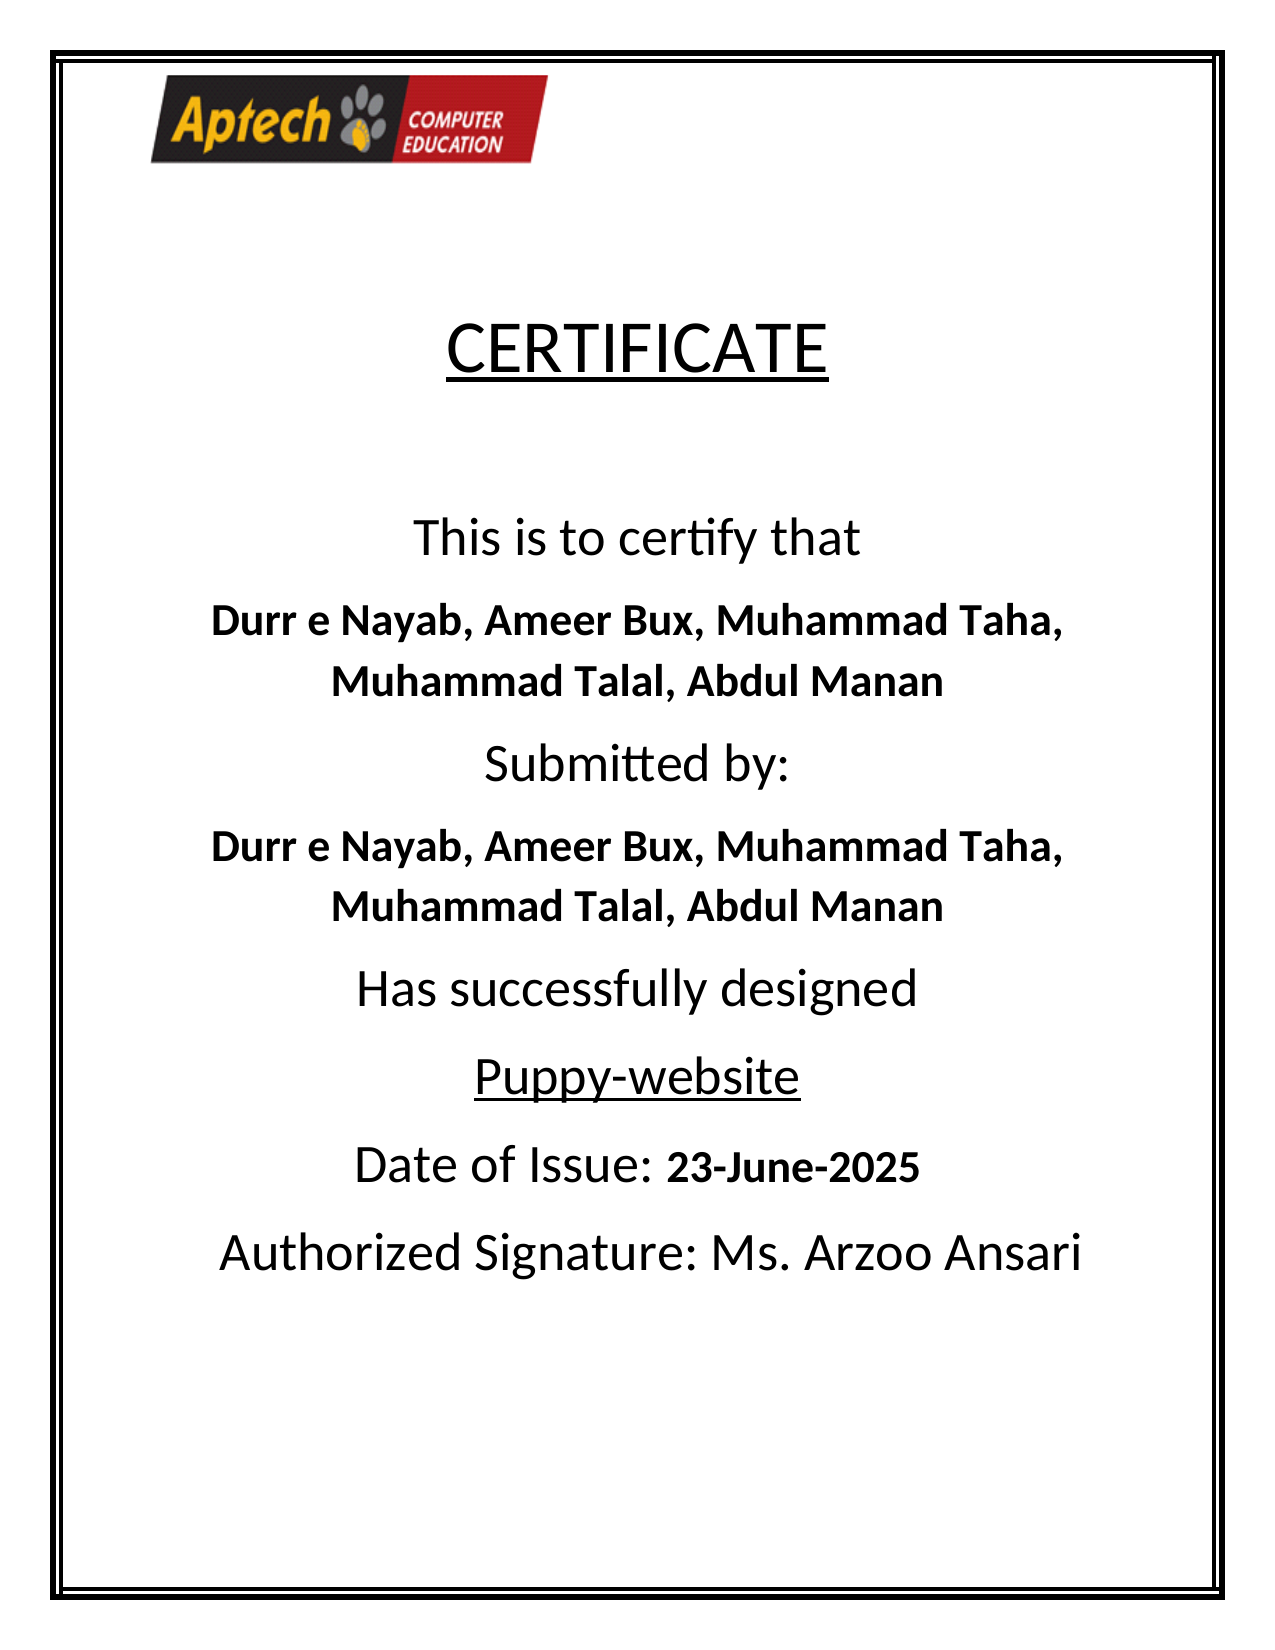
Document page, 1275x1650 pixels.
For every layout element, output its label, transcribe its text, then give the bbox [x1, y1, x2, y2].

text Date of Issue: 23-June-2025 [150, 1130, 1125, 1196]
text Has successfully designed [150, 954, 1125, 1020]
text Durr e Nayab, Ameer Bux, Muhammad Taha, Muhammad Talal, Abdul Manan [150, 591, 1125, 707]
text CERTIFICATE [150, 300, 1125, 391]
text Authorized Signature: Ms. Arzoo Ansari [84, 1218, 1212, 1284]
text This is to certify that [150, 503, 1125, 569]
picture [150, 75, 569, 185]
text Puppy-website [150, 1042, 1125, 1108]
text Submitted by: [150, 728, 1125, 795]
text Durr e Nayab, Ameer Bux, Muhammad Taha, Muhammad Talal, Abdul Manan [150, 817, 1125, 933]
